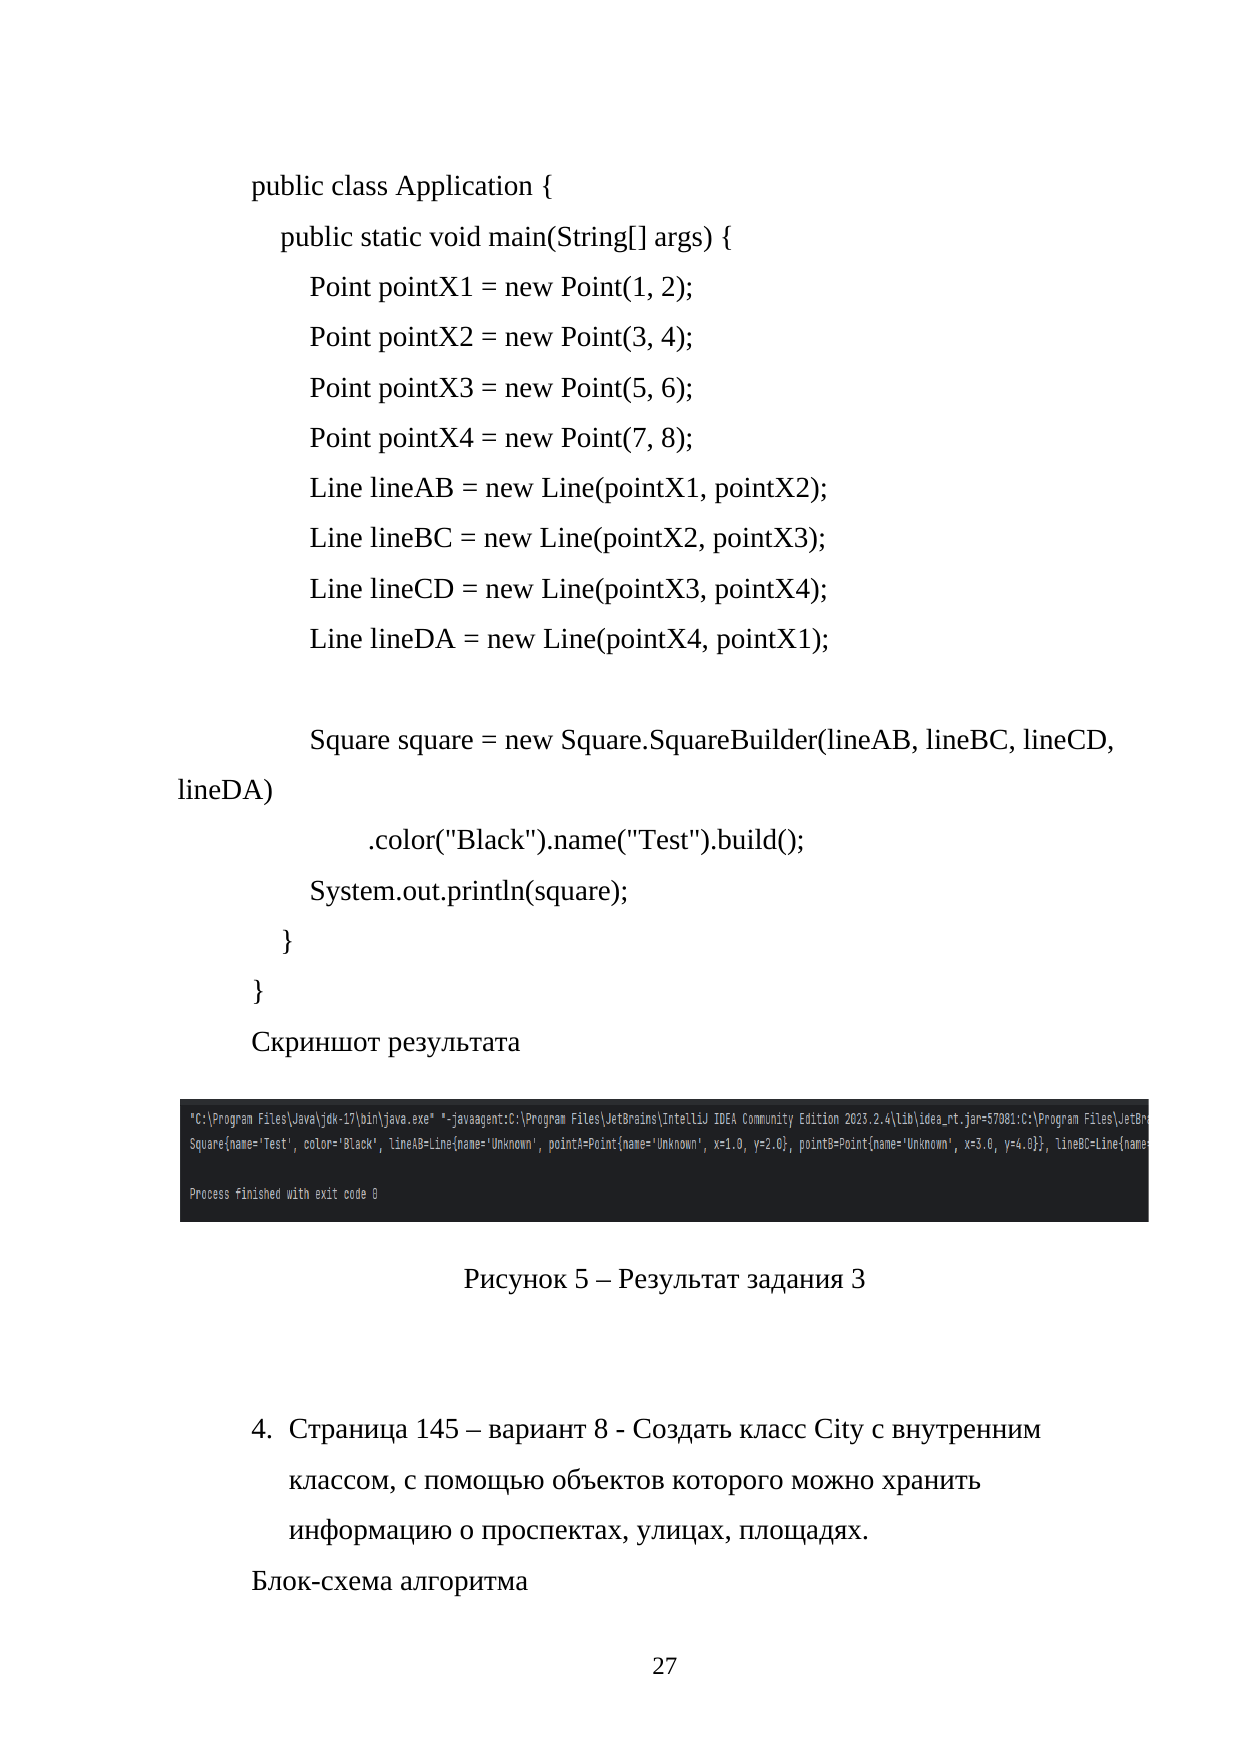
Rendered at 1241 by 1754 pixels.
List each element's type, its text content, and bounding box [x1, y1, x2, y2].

text Блок-схема алгоритма [177, 1563, 1152, 1596]
text Line lineDA = new Line(pointX4, pointX1); [177, 621, 1152, 655]
text Line lineBC = new Line(pointX2, pointX3); [177, 521, 1152, 554]
list Страница 145 – вариант 8 - Создать класс City с внутренним классом, с помощью объектов которого можно хранить информацию о проспектах, улицах, площадях. [251, 1412, 1152, 1546]
text Point pointX3 = new Point(5, 6); [177, 370, 1152, 403]
text public static void main(String[] args) { [177, 219, 1152, 252]
text System.out.println(square); [177, 873, 1152, 906]
text Square square = new Square.SquareBuilder(lineAB, lineBC, lineCD, lineDA) [177, 722, 1152, 806]
text Point pointX1 = new Point(1, 2); [177, 269, 1152, 303]
text Line lineAB = new Line(pointX1, pointX2); [177, 470, 1152, 504]
text Line lineCD = new Line(pointX3, pointX4); [177, 571, 1152, 604]
text } [177, 923, 1152, 957]
text public class Application { [177, 168, 1152, 202]
picture [180, 1099, 1149, 1222]
text Рисунок 5 – Результат задания 3 [177, 1261, 1152, 1294]
text Point pointX2 = new Point(3, 4); [177, 319, 1152, 353]
text Point pointX4 = new Point(7, 8); [177, 420, 1152, 453]
text } [177, 973, 1152, 1007]
text Скриншот результата [177, 1024, 1152, 1057]
text .color("Black").name("Test").build(); [177, 822, 1152, 856]
